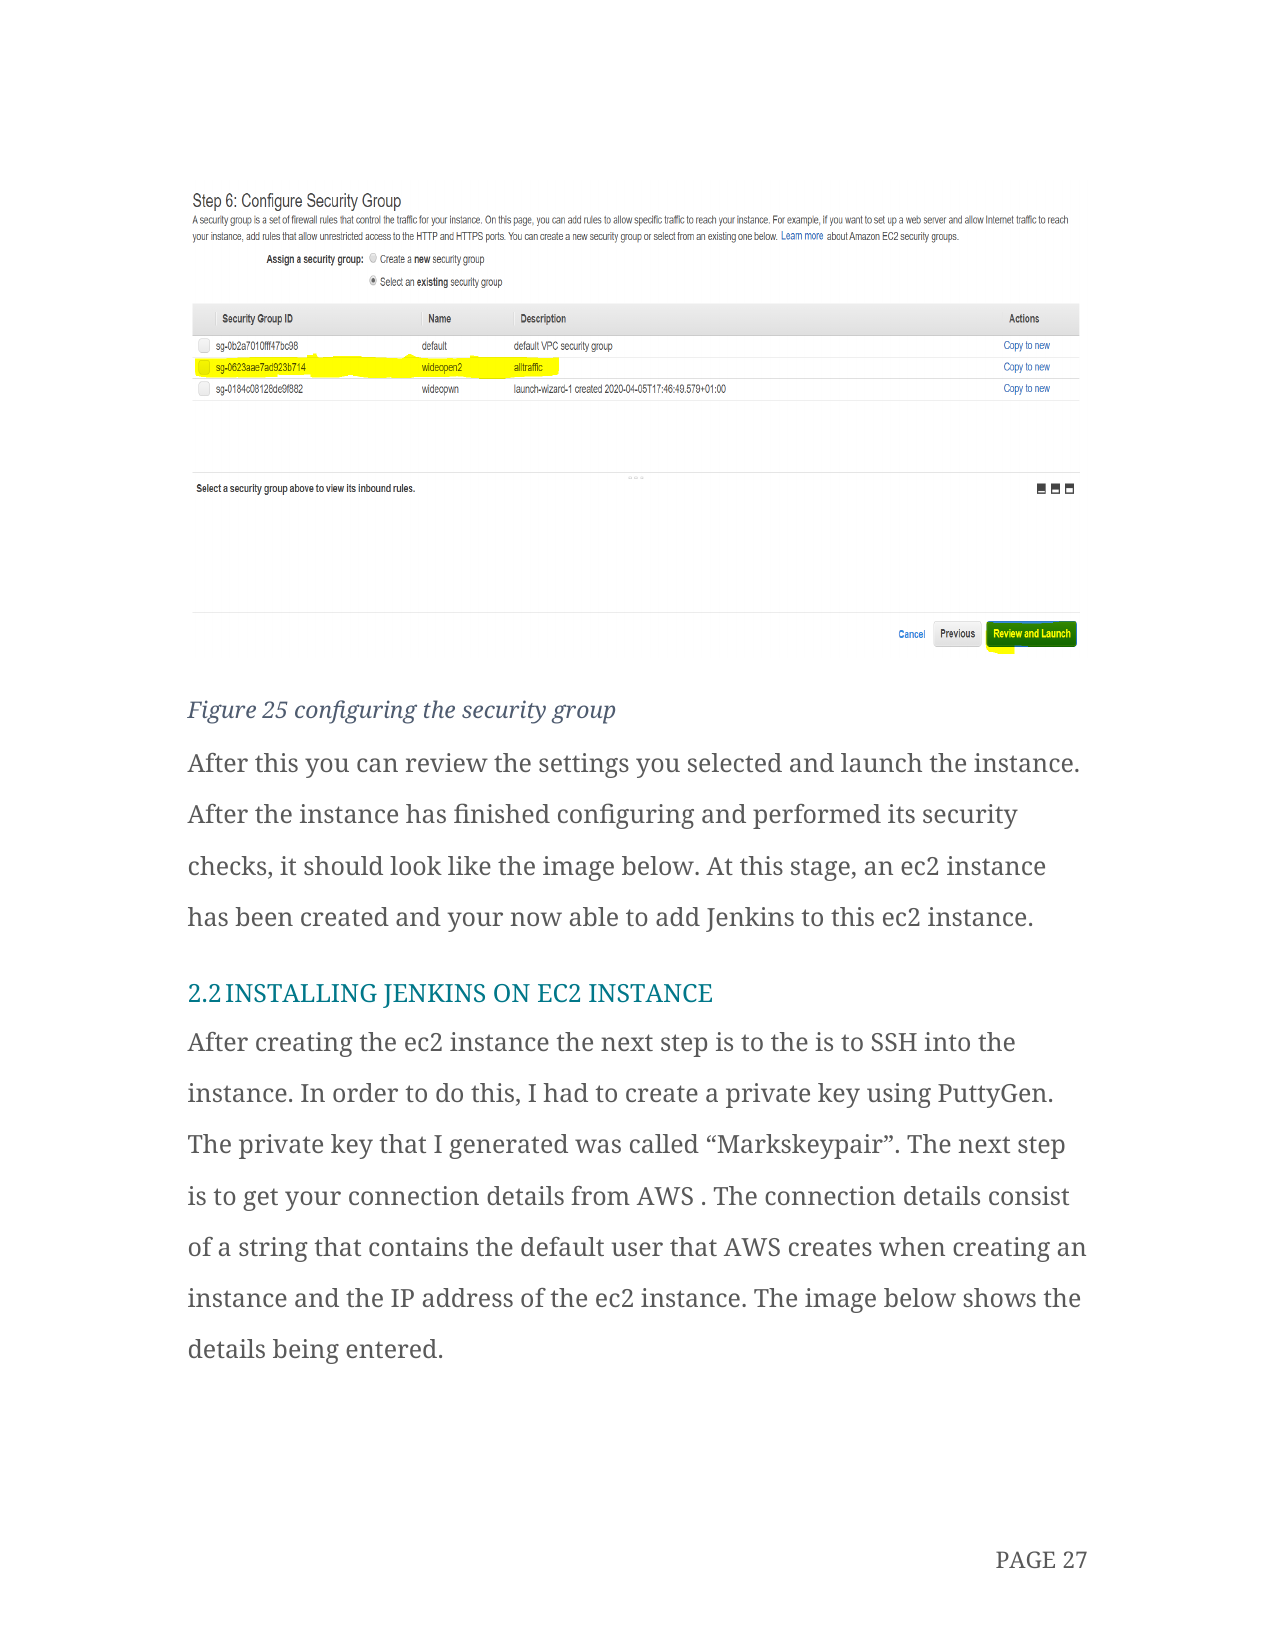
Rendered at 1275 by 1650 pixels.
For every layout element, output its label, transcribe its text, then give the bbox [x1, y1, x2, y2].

picture [187, 180, 1088, 658]
text After creating the ec2 instance the next step is to the is to SSH into the instance. In order to do this, I had to create a private key using PuttyGen. The private key that I generated was called “Markskeypair”. The next step is to get your connection details from AWS . The connection details consist of a string that contains the default user that AWS creates when creating an instance and the IP address of the ec2 instance. The image below shows the details being entered. [187, 1025, 1087, 1365]
text Figure 25 configuring the security group [187, 694, 1087, 725]
text After this you can review the settings you selected and launch the instance. After the instance has finished configuring and performed its security checks, it should look like the image below. At this stage, an ec2 instance has been created and your now able to add Jenkins to this ec2 instance. [187, 746, 1087, 933]
subtitle Installing jenkins on Ec2 instance [187, 975, 1087, 1009]
